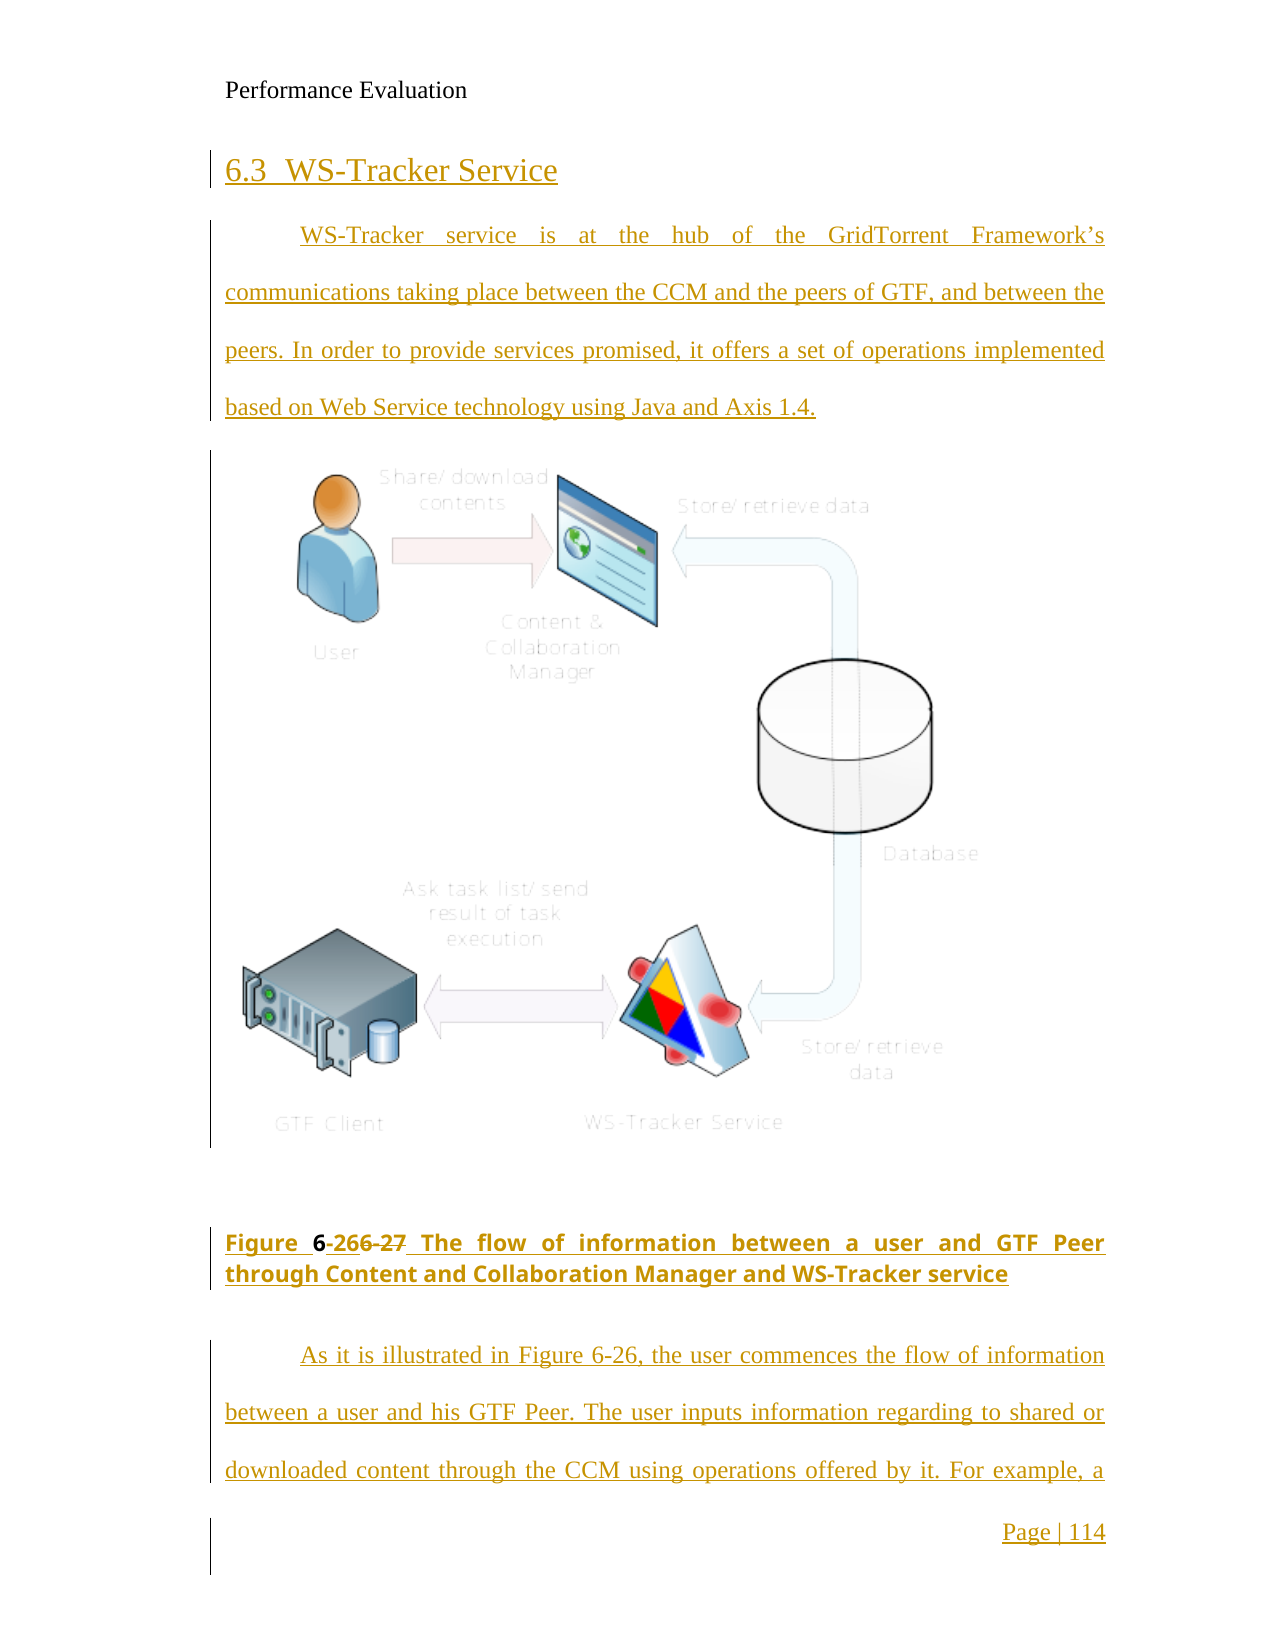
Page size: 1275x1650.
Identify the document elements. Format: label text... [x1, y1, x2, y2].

text 6 [225, 1227, 1106, 1290]
